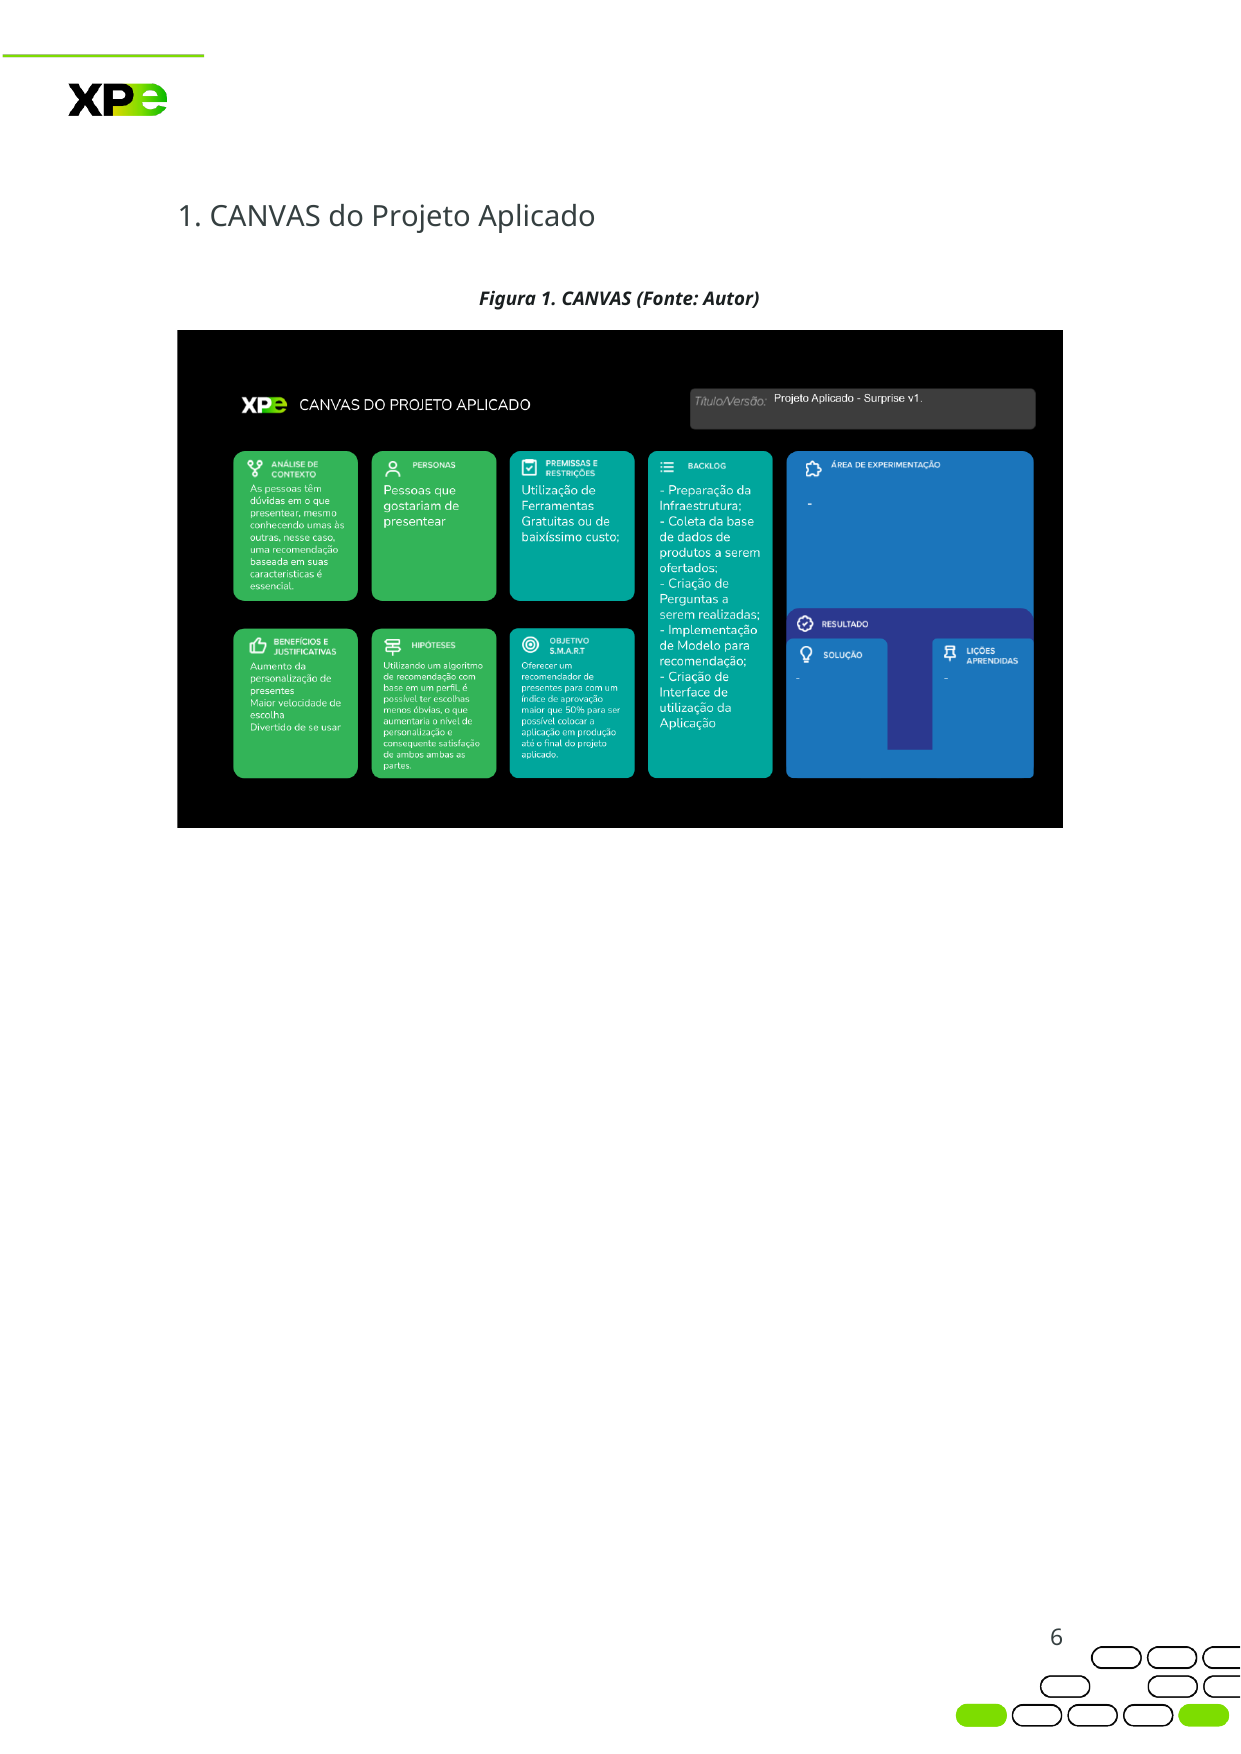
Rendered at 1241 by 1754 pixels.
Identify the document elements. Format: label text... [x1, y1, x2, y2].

text Figura 1. CANVAS (Fonte: Autor) [177, 286, 1063, 311]
picture [2, 51, 205, 148]
picture [177, 330, 1063, 828]
subtitle 1. CANVAS do Projeto Aplicado [177, 196, 1063, 235]
picture [955, 1646, 1241, 1727]
